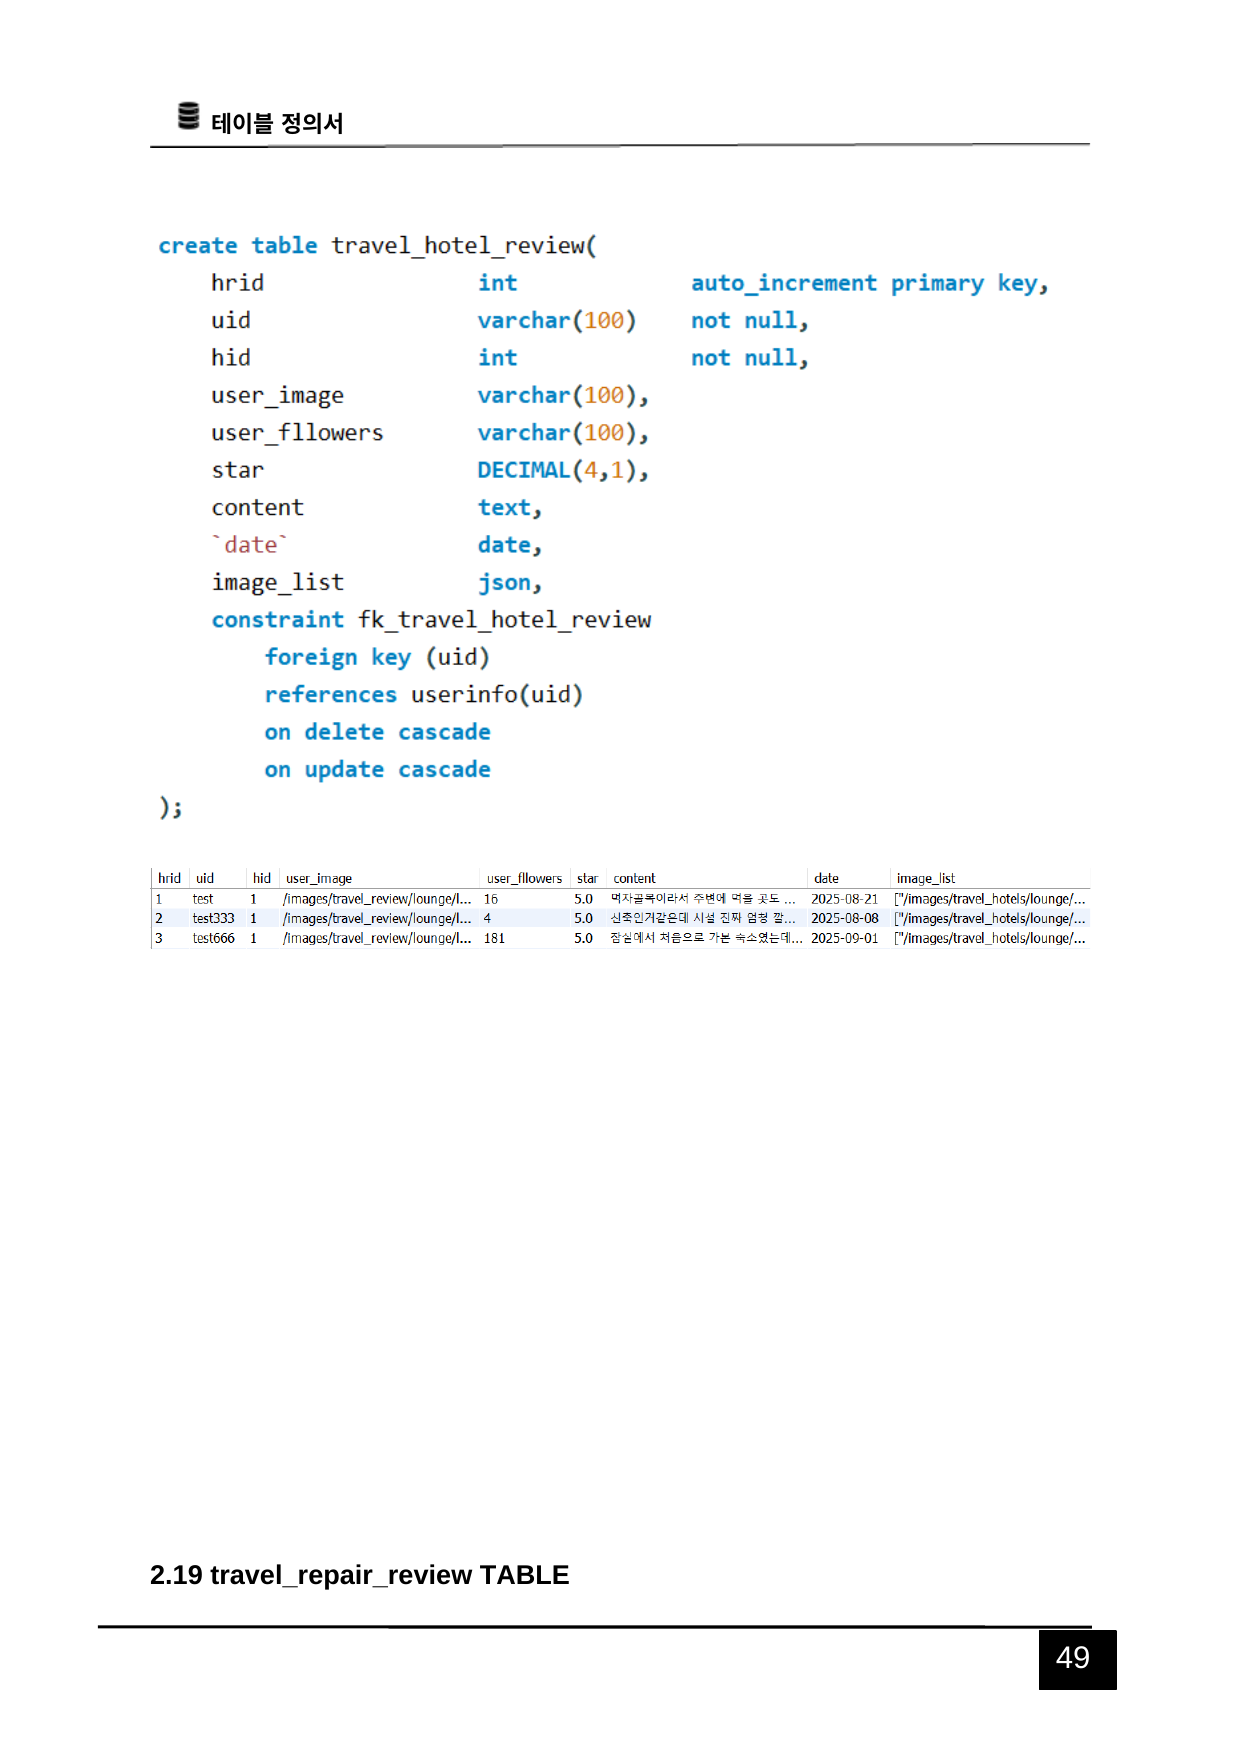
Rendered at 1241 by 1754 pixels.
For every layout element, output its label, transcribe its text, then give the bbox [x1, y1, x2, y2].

text 2.19 travel_repair_review TABLE [150, 1559, 1090, 1591]
picture [172, 100, 206, 133]
picture [150, 868, 1091, 949]
picture [150, 143, 1091, 148]
picture [150, 232, 1091, 836]
